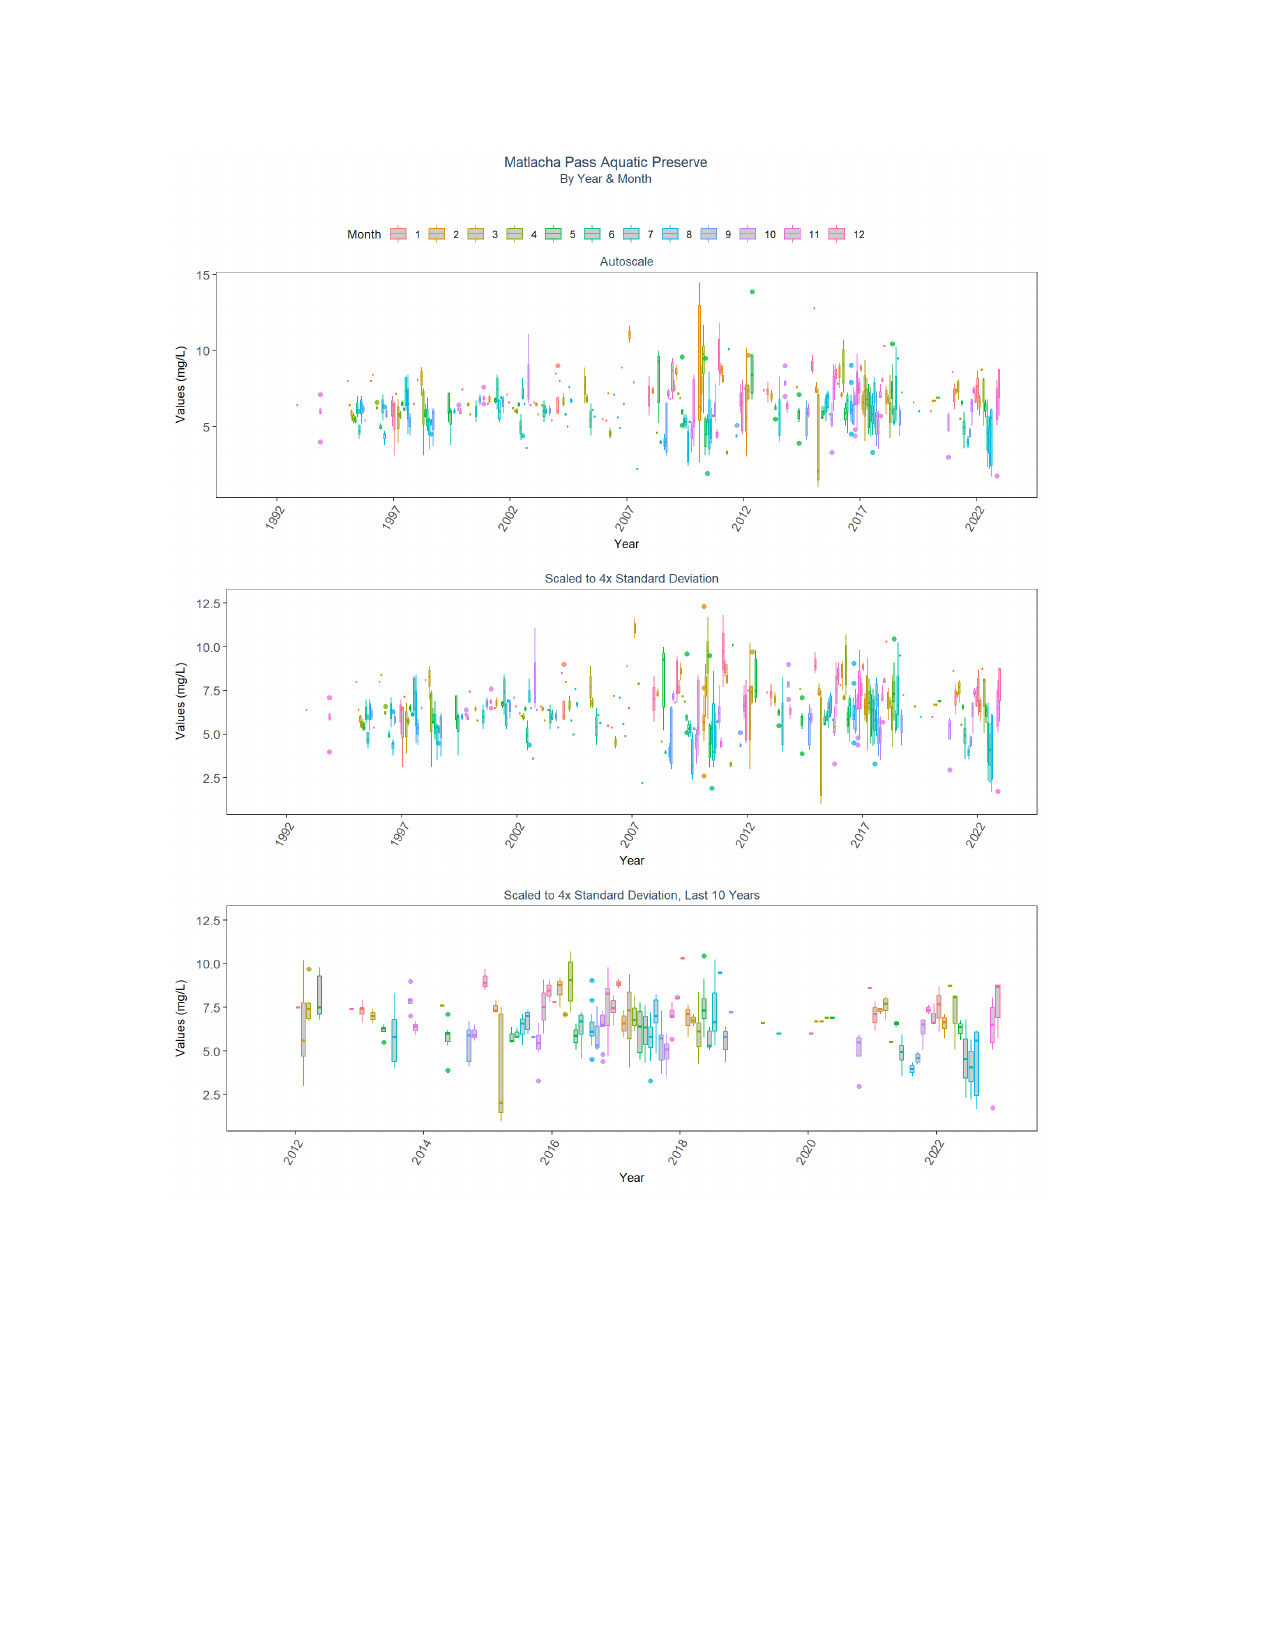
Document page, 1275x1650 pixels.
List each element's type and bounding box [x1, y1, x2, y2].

picture [168, 150, 1044, 1200]
